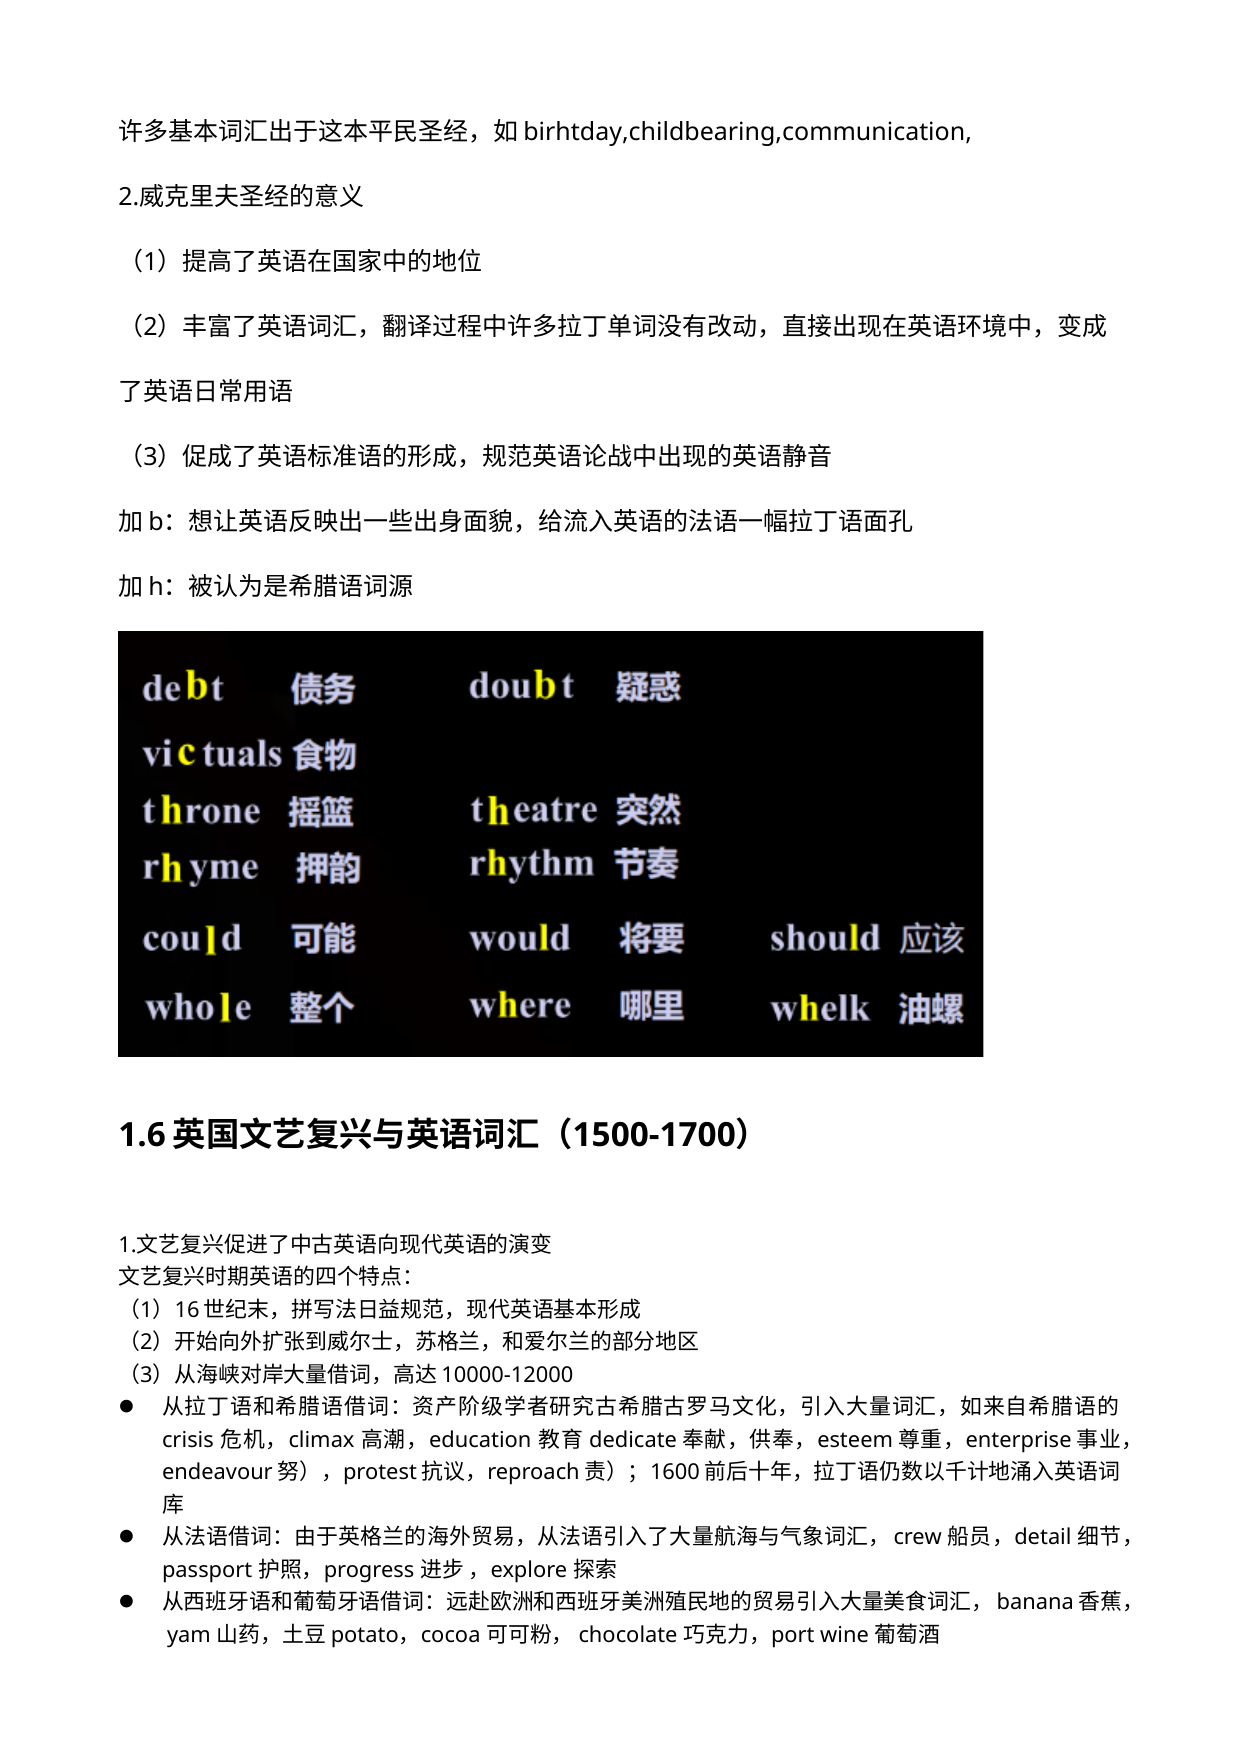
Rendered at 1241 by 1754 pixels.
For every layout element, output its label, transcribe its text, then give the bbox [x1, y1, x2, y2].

text （2）丰富了英语词汇，翻译过程中许多拉丁单词没有改动，直接出现在英语环境中，变成了英语日常用语 [118, 292, 1122, 422]
list 从西班牙语和葡萄牙语借词：远赴欧洲和西班牙美洲殖民地的贸易引入大量美食词汇，banana香蕉， yam 山药，土豆 potato，cocoa 可可粉， chocolate 巧克力，port wine 葡萄酒 [118, 1584, 1122, 1649]
text 加b：想让英语反映出一些出身面貌，给流入英语的法语一幅拉丁语面孔 [118, 487, 1122, 552]
text （3）促成了英语标准语的形成，规范英语论战中出现的英语静音 [118, 422, 1122, 487]
text （3）从海峡对岸大量借词，高达10000-12000 [118, 1356, 1122, 1389]
text （2）开始向外扩张到威尔士，苏格兰，和爱尔兰的部分地区 [118, 1324, 1122, 1356]
text 文艺复兴时期英语的四个特点： [118, 1259, 1122, 1291]
text （1）16世纪末，拼写法日益规范，现代英语基本形成 [118, 1291, 1122, 1324]
text 许多基本词汇出于这本平民圣经，如birhtday,childbearing,communication, [118, 97, 1122, 162]
picture [118, 631, 984, 1057]
text （1）提高了英语在国家中的地位 [118, 227, 1122, 292]
list 从拉丁语和希腊语借词：资产阶级学者研究古希腊古罗马文化，引入大量词汇，如来自希腊语的crisis 危机，climax 高潮，education 教育 dedicate奉献，供奉，esteem尊重，enterprise事业，endeavour努），protest抗议，reproach责）；1600前后十年，拉丁语仍数以千计地涌入英语词库 [118, 1389, 1122, 1519]
subtitle 1.6英国文艺复兴与英语词汇（1500-1700） [118, 1099, 1122, 1164]
text 1.文艺复兴促进了中古英语向现代英语的演变 [118, 1226, 1122, 1259]
text 2.威克里夫圣经的意义 [118, 162, 1122, 227]
text 加h：被认为是希腊语词源 [118, 552, 1122, 617]
list 从法语借词：由于英格兰的海外贸易，从法语引入了大量航海与气象词汇，crew 船员，detail 细节，passport 护照，progress 进步 ，explore 探索 [118, 1519, 1122, 1584]
